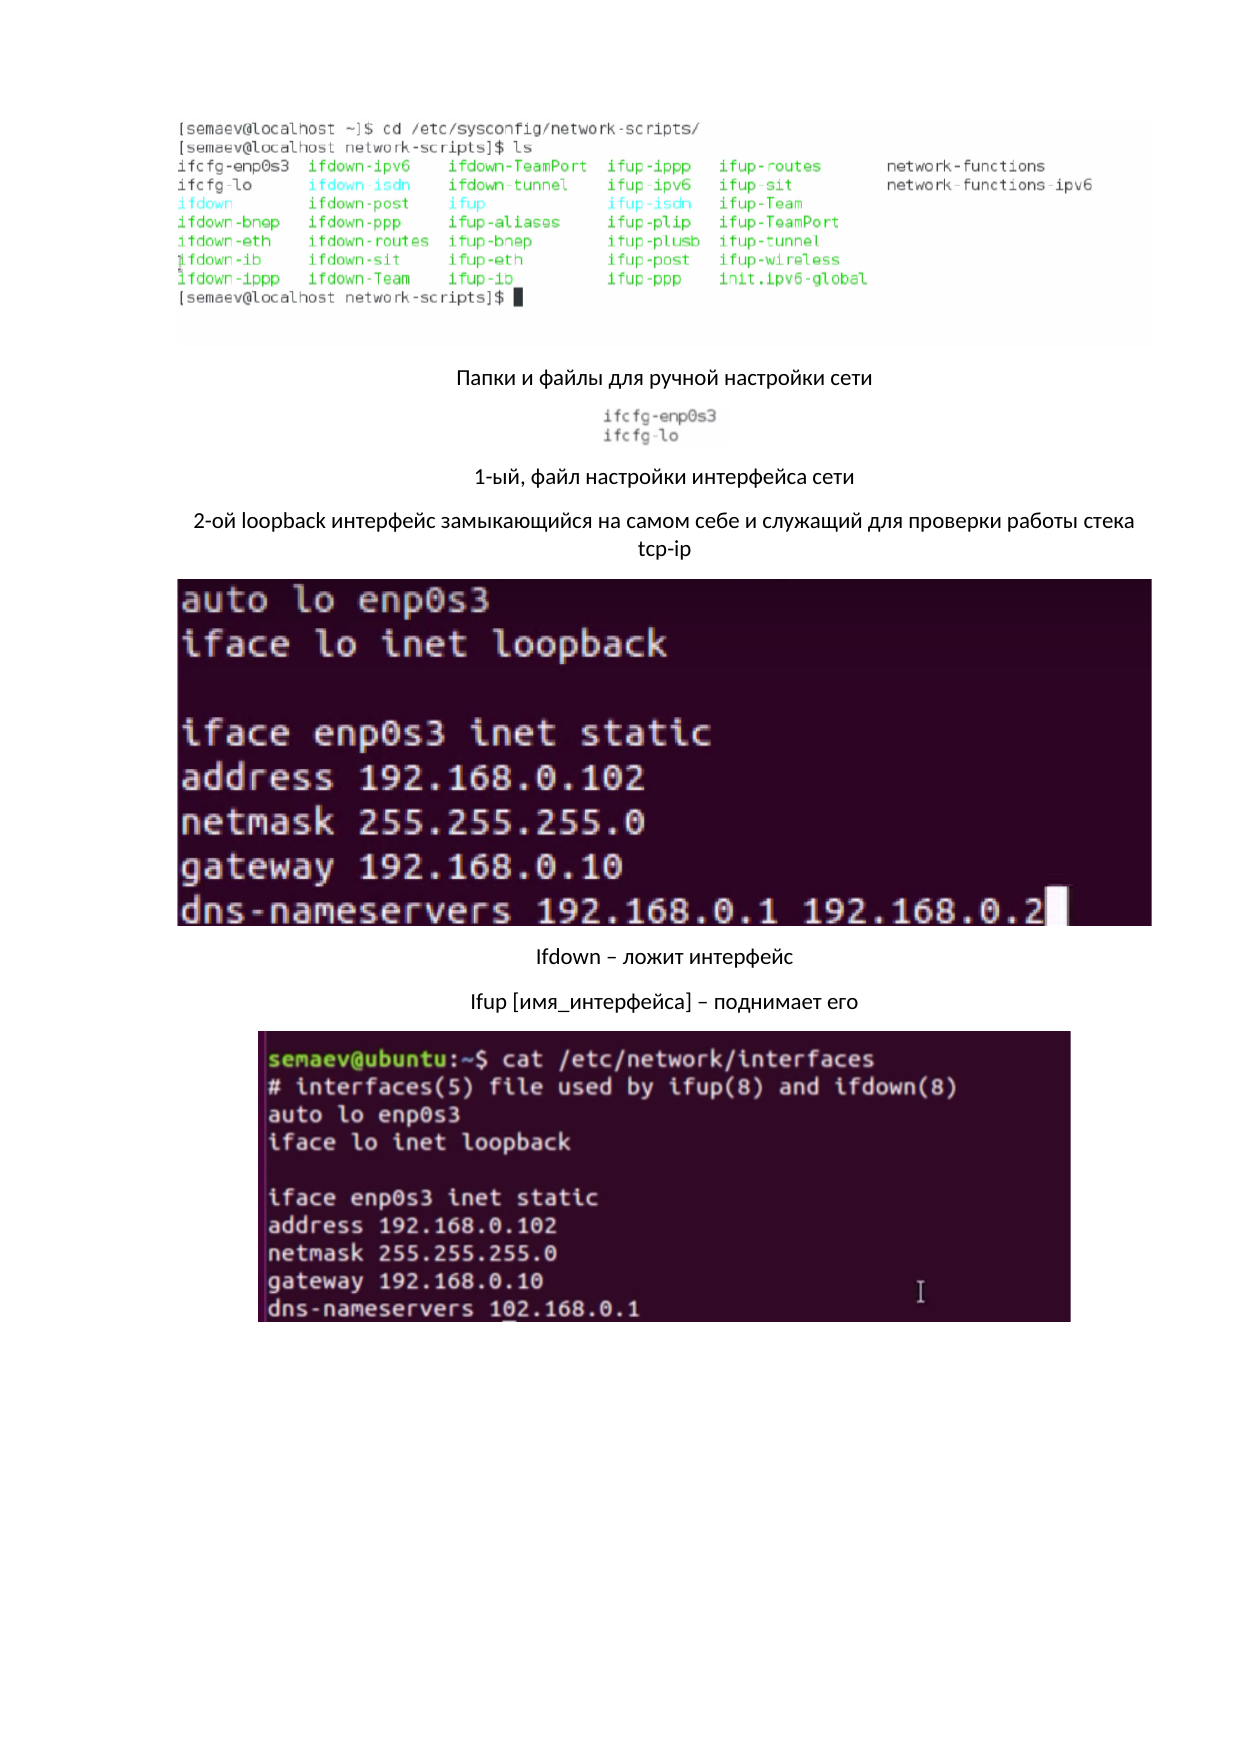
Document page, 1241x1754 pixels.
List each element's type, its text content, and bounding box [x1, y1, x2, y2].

picture [177, 579, 1152, 926]
picture [177, 118, 1152, 347]
text 2-ой loopback интерфейс замыкающийся на самом себе и служащий для проверки работы стека tcp-ip [177, 507, 1152, 563]
text Ifdown – ложит интерфейс [177, 942, 1152, 970]
text 1-ый, файл настройки интерфейса сети [177, 462, 1152, 490]
picture [258, 1031, 1071, 1322]
text Ifup [имя_интерфейса] – поднимает его [177, 987, 1152, 1015]
text Папки и файлы для ручной настройки сети [177, 363, 1152, 391]
picture [597, 407, 732, 446]
